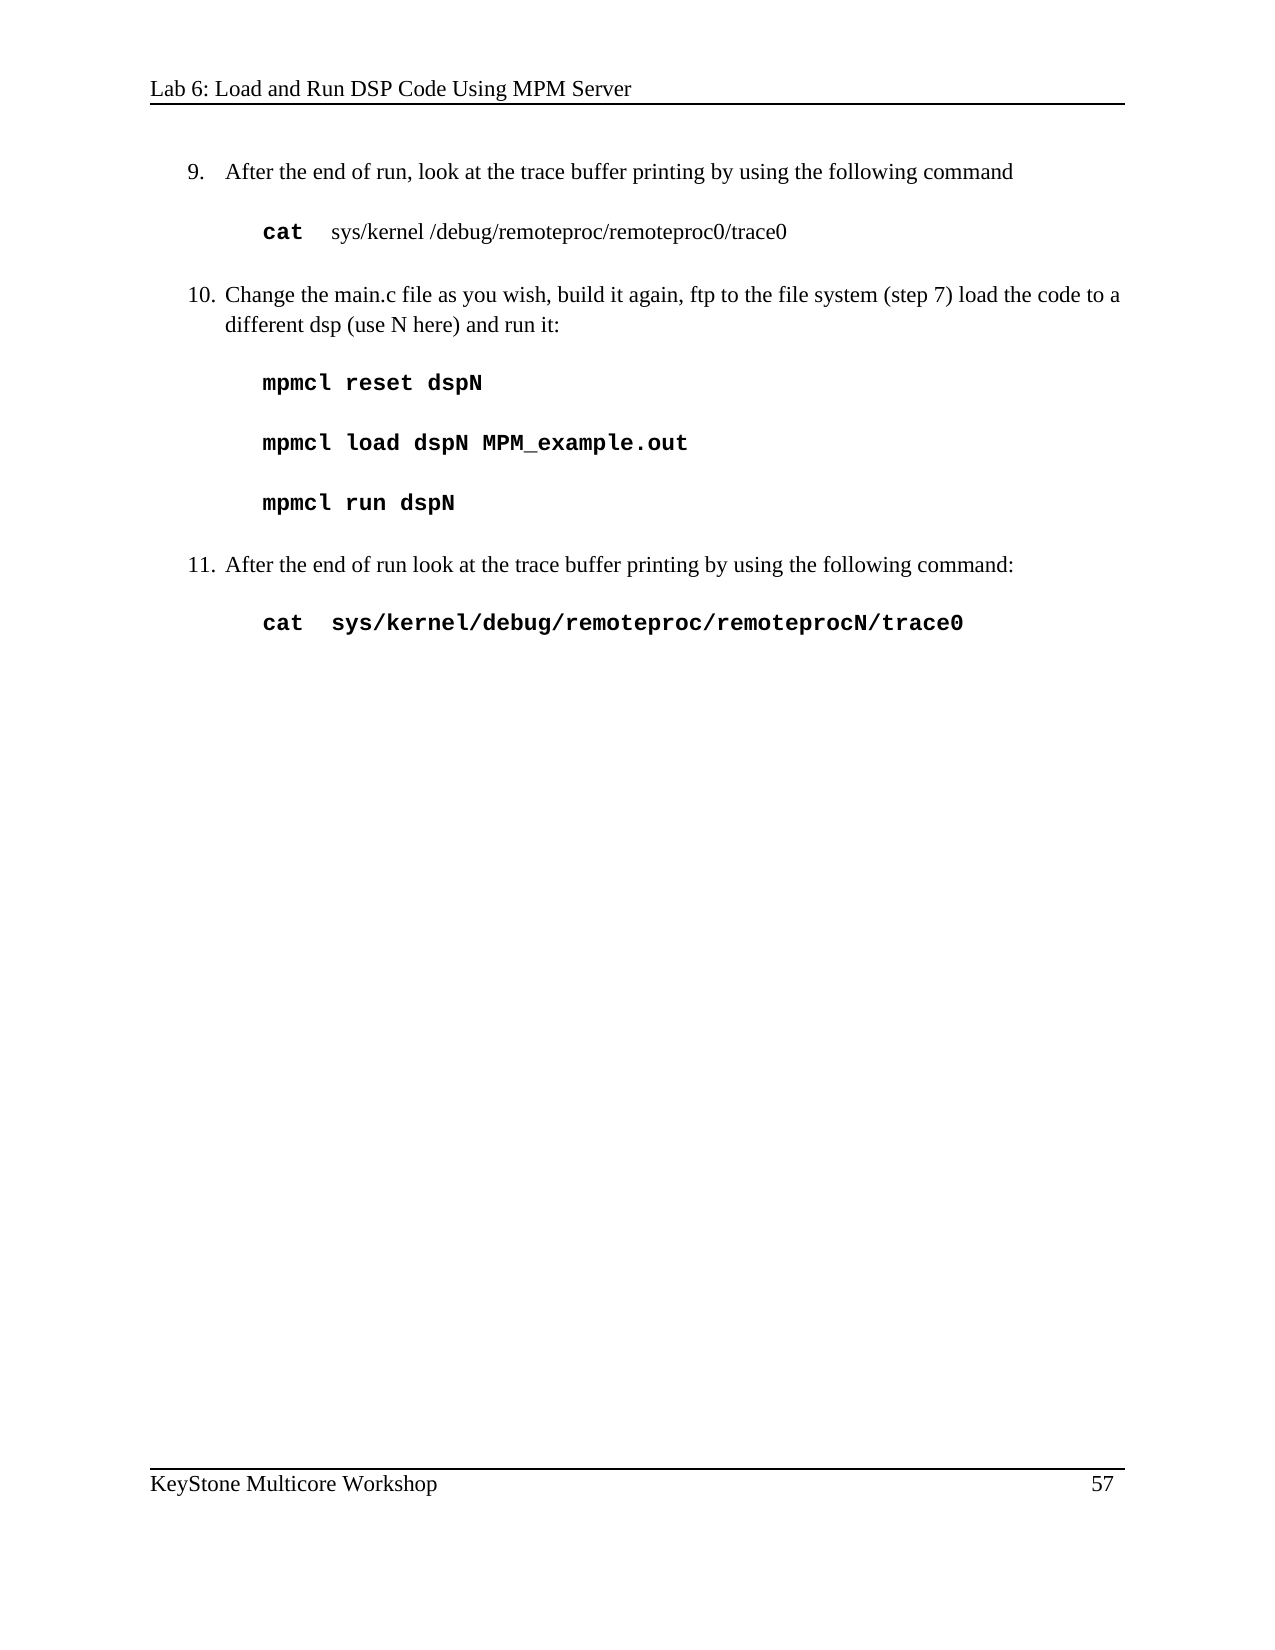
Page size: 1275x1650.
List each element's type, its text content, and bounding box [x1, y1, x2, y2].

list mpmcl load dspN MPM_example.out [262, 431, 1125, 487]
list mpmcl run dspN [262, 491, 1125, 547]
list After the end of run look at the trace buffer printing by using the following command: [187, 551, 1125, 578]
list mpmcl reset dspN [262, 371, 1125, 427]
list cat sys/kernel/debug/remoteproc/remoteprocN/trace0 [262, 612, 1125, 638]
list After the end of run, look at the trace buffer printing by using the following command [187, 158, 1125, 214]
list cat sys/kernel /debug/remoteproc/remoteproc0/trace0 [262, 218, 1125, 246]
list Change the main.c file as you wish, build it again, ftp to the file system (step 7) load the code to a different dsp (use N here) and run it: [187, 281, 1125, 367]
